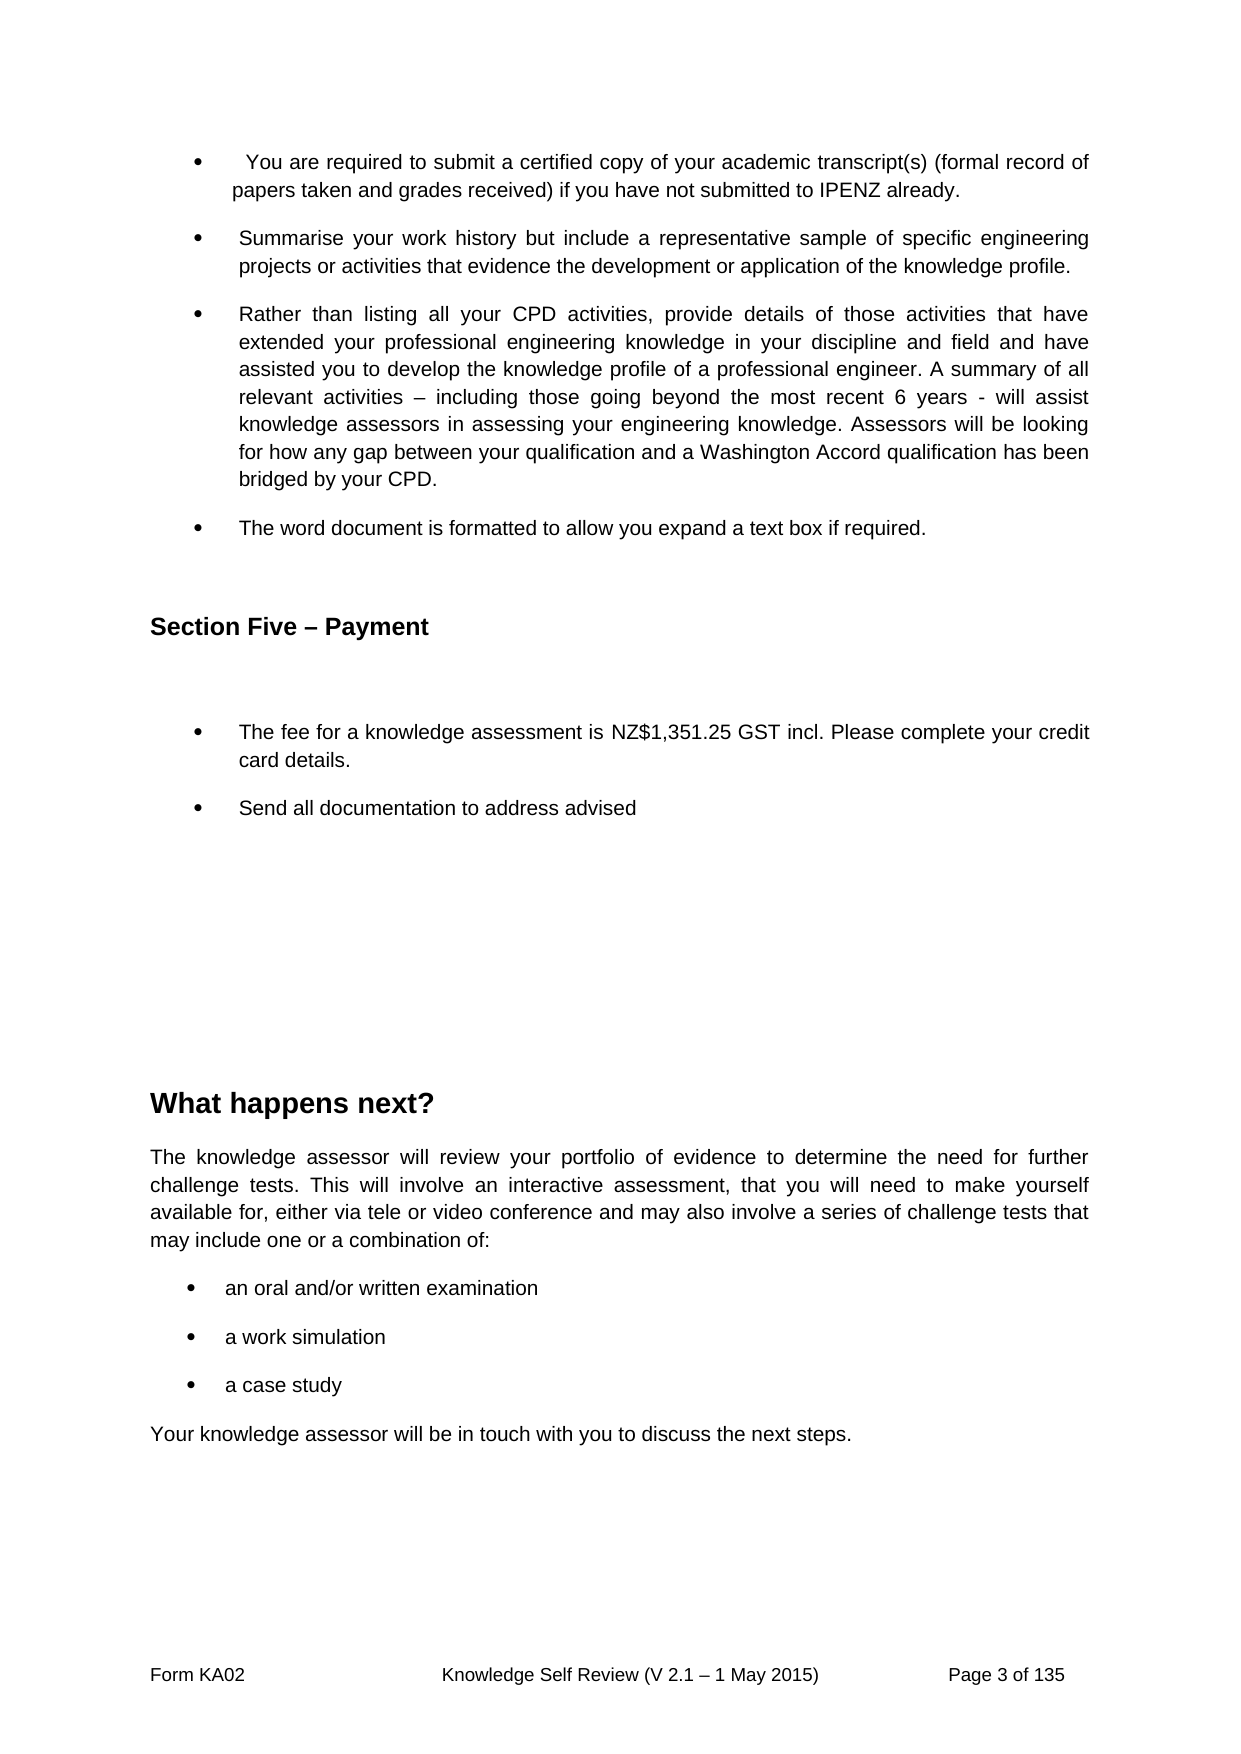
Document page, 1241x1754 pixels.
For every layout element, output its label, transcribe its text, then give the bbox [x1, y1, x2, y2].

text The knowledge assessor will review your portfolio of evidence to determine the need for further challenge tests. This will involve an interactive assessment, that you will need to make yourself available for, either via tele or video conference and may also involve a series of challenge tests that may include one or a combination of: [150, 1145, 1090, 1252]
text What happens next? [150, 1086, 1090, 1119]
list an oral and/or written examination [187, 1276, 1090, 1300]
text The word document is formatted to allow you expand a text box if required. [194, 515, 1090, 539]
text Rather than listing all your CPD activities, provide details of those activities that have extended your professional engineering knowledge in your discipline and field and have assisted you to develop the knowledge profile of a professional engineer. A summary of all relevant activities – including those going beyond the most recent 6 years - will assist knowledge assessors in assessing your engineering knowledge. Assessors will be looking for how any gap between your qualification and a Washington Accord qualification has been bridged by your CPD. [194, 302, 1090, 491]
text The fee for a knowledge assessment is NZ$1,351.25 GST incl. Please complete your credit card details. [194, 720, 1090, 771]
list a work simulation [187, 1324, 1090, 1348]
list You are required to submit a certified copy of your academic transcript(s) (formal record of papers taken and grades received) if you have not submitted to IPENZ already. [194, 150, 1090, 202]
list a case study [187, 1373, 1090, 1397]
list Section Five – Payment [150, 612, 1090, 641]
text Send all documentation to address advised [194, 796, 1090, 820]
text Your knowledge assessor will be in touch with you to discuss the next steps. [150, 1421, 1090, 1445]
text Summarise your work history but include a representative sample of specific engineering projects or activities that evidence the development or application of the knowledge profile. [194, 226, 1090, 277]
